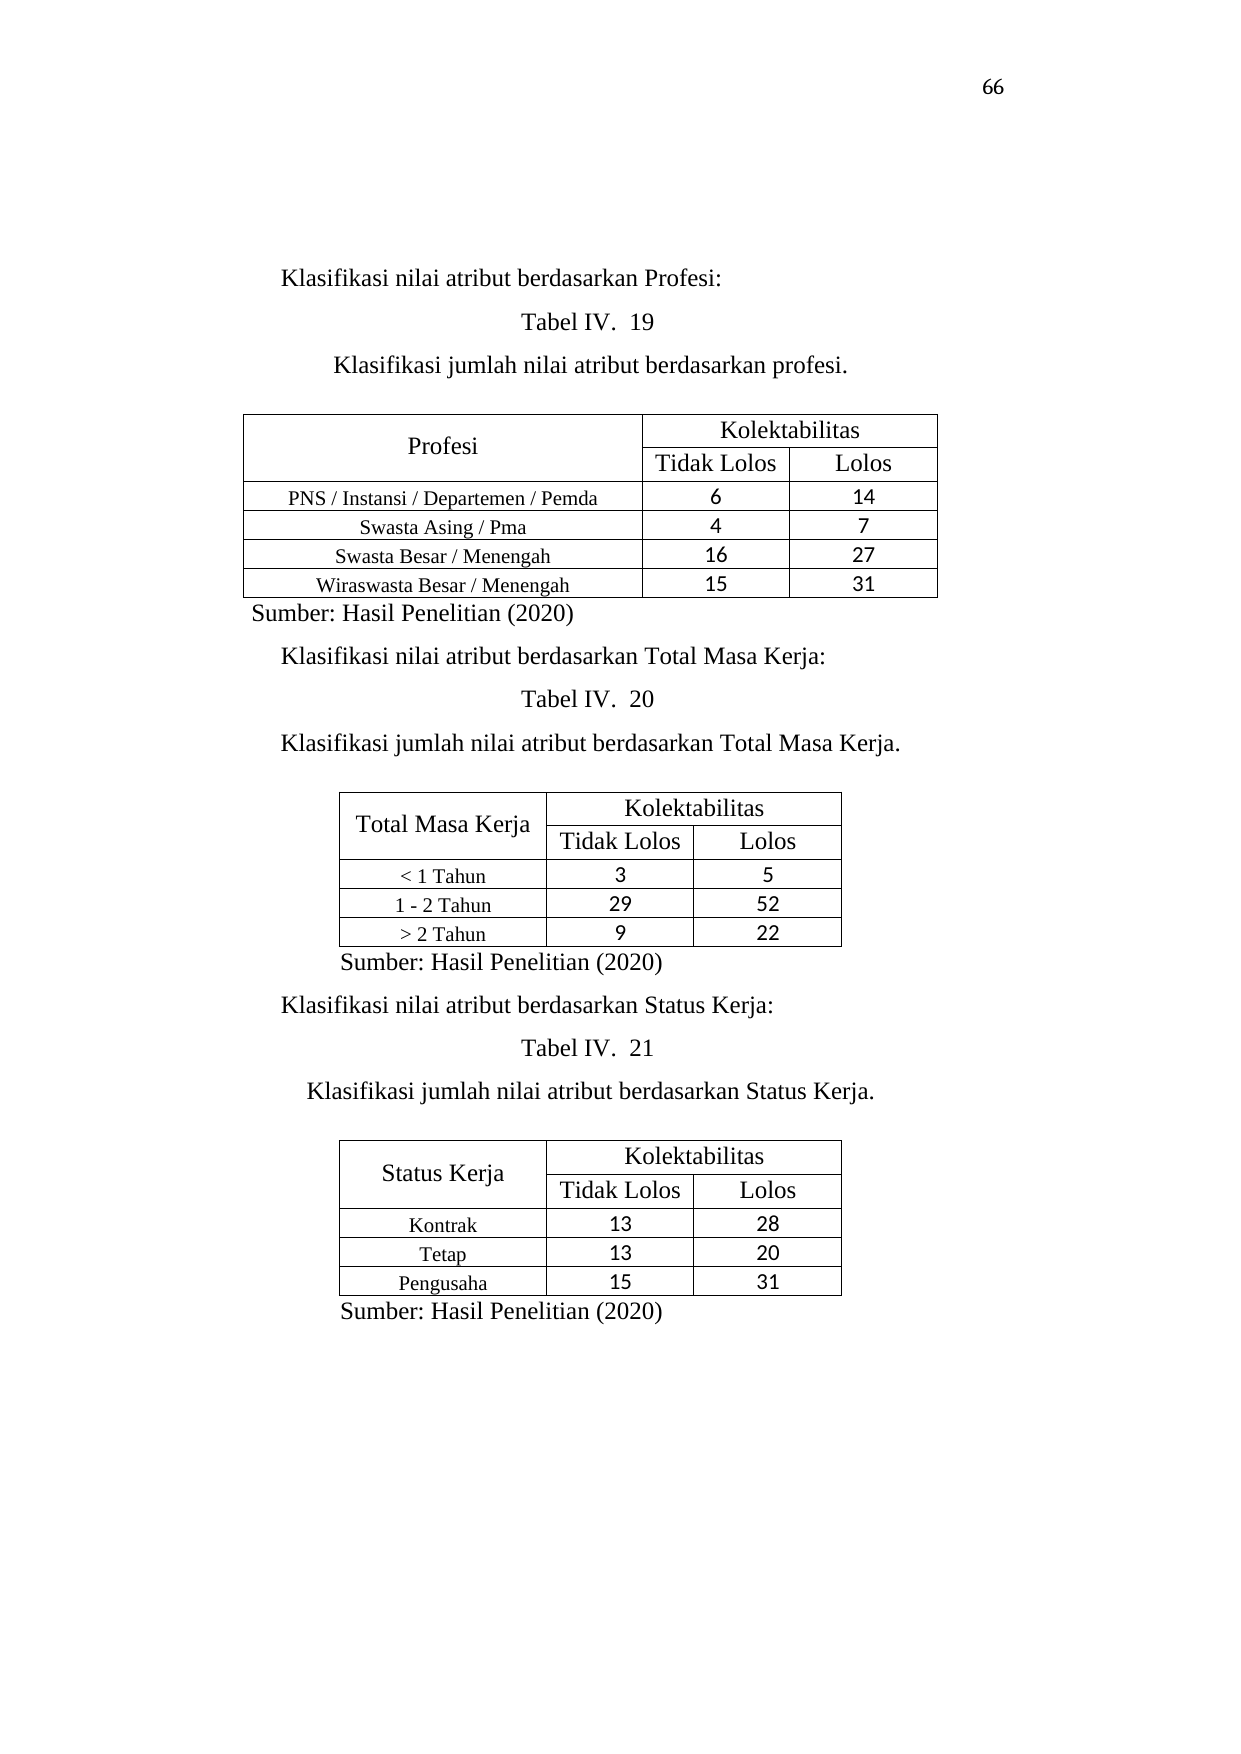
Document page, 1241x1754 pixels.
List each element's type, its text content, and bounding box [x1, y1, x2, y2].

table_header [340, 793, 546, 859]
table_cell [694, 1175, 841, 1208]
text Sumber: Hasil Penelitian (2020) [177, 598, 1004, 627]
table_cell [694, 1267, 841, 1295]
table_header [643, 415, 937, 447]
text Sumber: Hasil Penelitian (2020) [177, 947, 1004, 976]
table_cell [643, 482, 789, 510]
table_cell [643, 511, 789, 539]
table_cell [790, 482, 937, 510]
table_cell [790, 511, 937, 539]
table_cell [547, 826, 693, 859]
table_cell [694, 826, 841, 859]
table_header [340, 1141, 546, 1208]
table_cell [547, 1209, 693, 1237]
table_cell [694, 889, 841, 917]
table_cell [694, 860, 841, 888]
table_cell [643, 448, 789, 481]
text Klasifikasi nilai atribut berdasarkan Total Masa Kerja: [177, 641, 1004, 670]
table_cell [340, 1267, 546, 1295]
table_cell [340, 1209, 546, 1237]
text Tabel IV. 19 Klasifikasi jumlah nilai atribut berdasarkan profesi. [177, 307, 1004, 378]
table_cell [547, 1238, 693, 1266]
text Tabel IV. 20 Klasifikasi jumlah nilai atribut berdasarkan Total Masa Kerja. [177, 684, 1004, 756]
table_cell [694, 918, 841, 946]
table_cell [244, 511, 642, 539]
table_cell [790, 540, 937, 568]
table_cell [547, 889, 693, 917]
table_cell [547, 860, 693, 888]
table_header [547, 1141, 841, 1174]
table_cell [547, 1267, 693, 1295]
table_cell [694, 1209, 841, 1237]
text Klasifikasi nilai atribut berdasarkan Profesi: [177, 263, 1004, 292]
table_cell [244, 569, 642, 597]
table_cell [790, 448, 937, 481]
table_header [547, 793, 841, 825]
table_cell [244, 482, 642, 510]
text Klasifikasi nilai atribut berdasarkan Status Kerja: [177, 990, 1004, 1019]
text Tabel IV. 21 Klasifikasi jumlah nilai atribut berdasarkan Status Kerja. [177, 1033, 1004, 1105]
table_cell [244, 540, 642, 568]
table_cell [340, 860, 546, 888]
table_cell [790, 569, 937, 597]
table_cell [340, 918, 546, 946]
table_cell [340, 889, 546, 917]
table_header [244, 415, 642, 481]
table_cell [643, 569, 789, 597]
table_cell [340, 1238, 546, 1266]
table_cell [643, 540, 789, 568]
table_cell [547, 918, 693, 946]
text Sumber: Hasil Penelitian (2020) [177, 1296, 1004, 1325]
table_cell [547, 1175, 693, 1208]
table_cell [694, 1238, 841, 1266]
